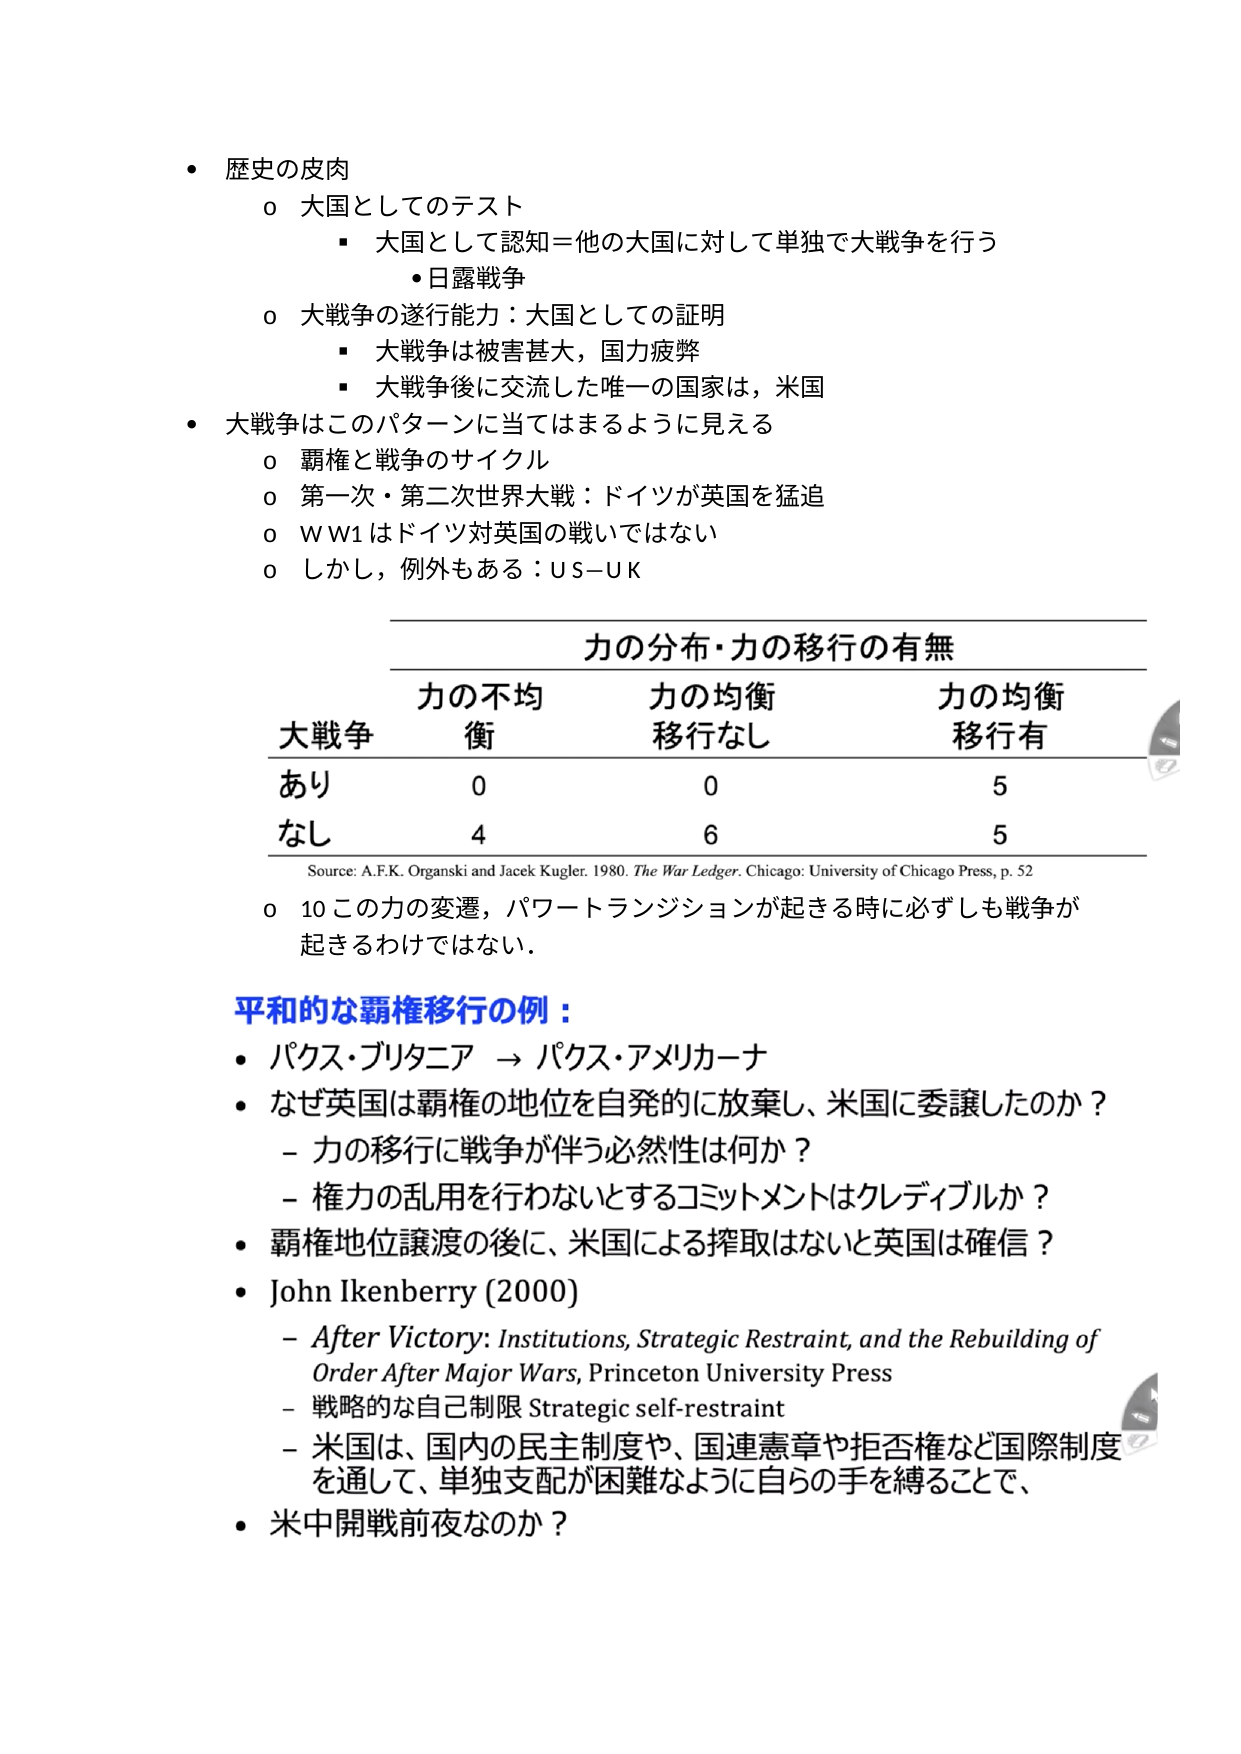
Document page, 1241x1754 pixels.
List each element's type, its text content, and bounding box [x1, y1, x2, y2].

list 10この力の変遷，パワートランジションが起きる時に必ずしも戦争が起きるわけではない． [262, 889, 1090, 961]
list しかし，例外もある：U S―U K [262, 550, 1090, 586]
list 日露戦争 [412, 259, 1090, 295]
list 大戦争はこのパターンに当てはまるように見える [187, 404, 1090, 440]
list 大国として認知＝他の大国に対して単独で大戦争を行う [337, 223, 1090, 259]
picture [240, 586, 1180, 889]
list 覇権と戦争のサイクル [262, 440, 1090, 477]
list 第一次・第二次世界大戦：ドイツが英国を猛追 [262, 477, 1090, 513]
list W W1はドイツ対英国の戦いではない [262, 513, 1090, 550]
list 大戦争後に交流した唯一の国家は，米国 [337, 368, 1090, 404]
list 大戦争の遂行能力：大国としての証明 [262, 295, 1090, 332]
list 大戦争は被害甚大，国力疲弊 [337, 332, 1090, 368]
list 歴史の皮肉 [187, 150, 1090, 186]
list 大国としてのテスト [262, 186, 1090, 223]
picture [218, 973, 1158, 1555]
